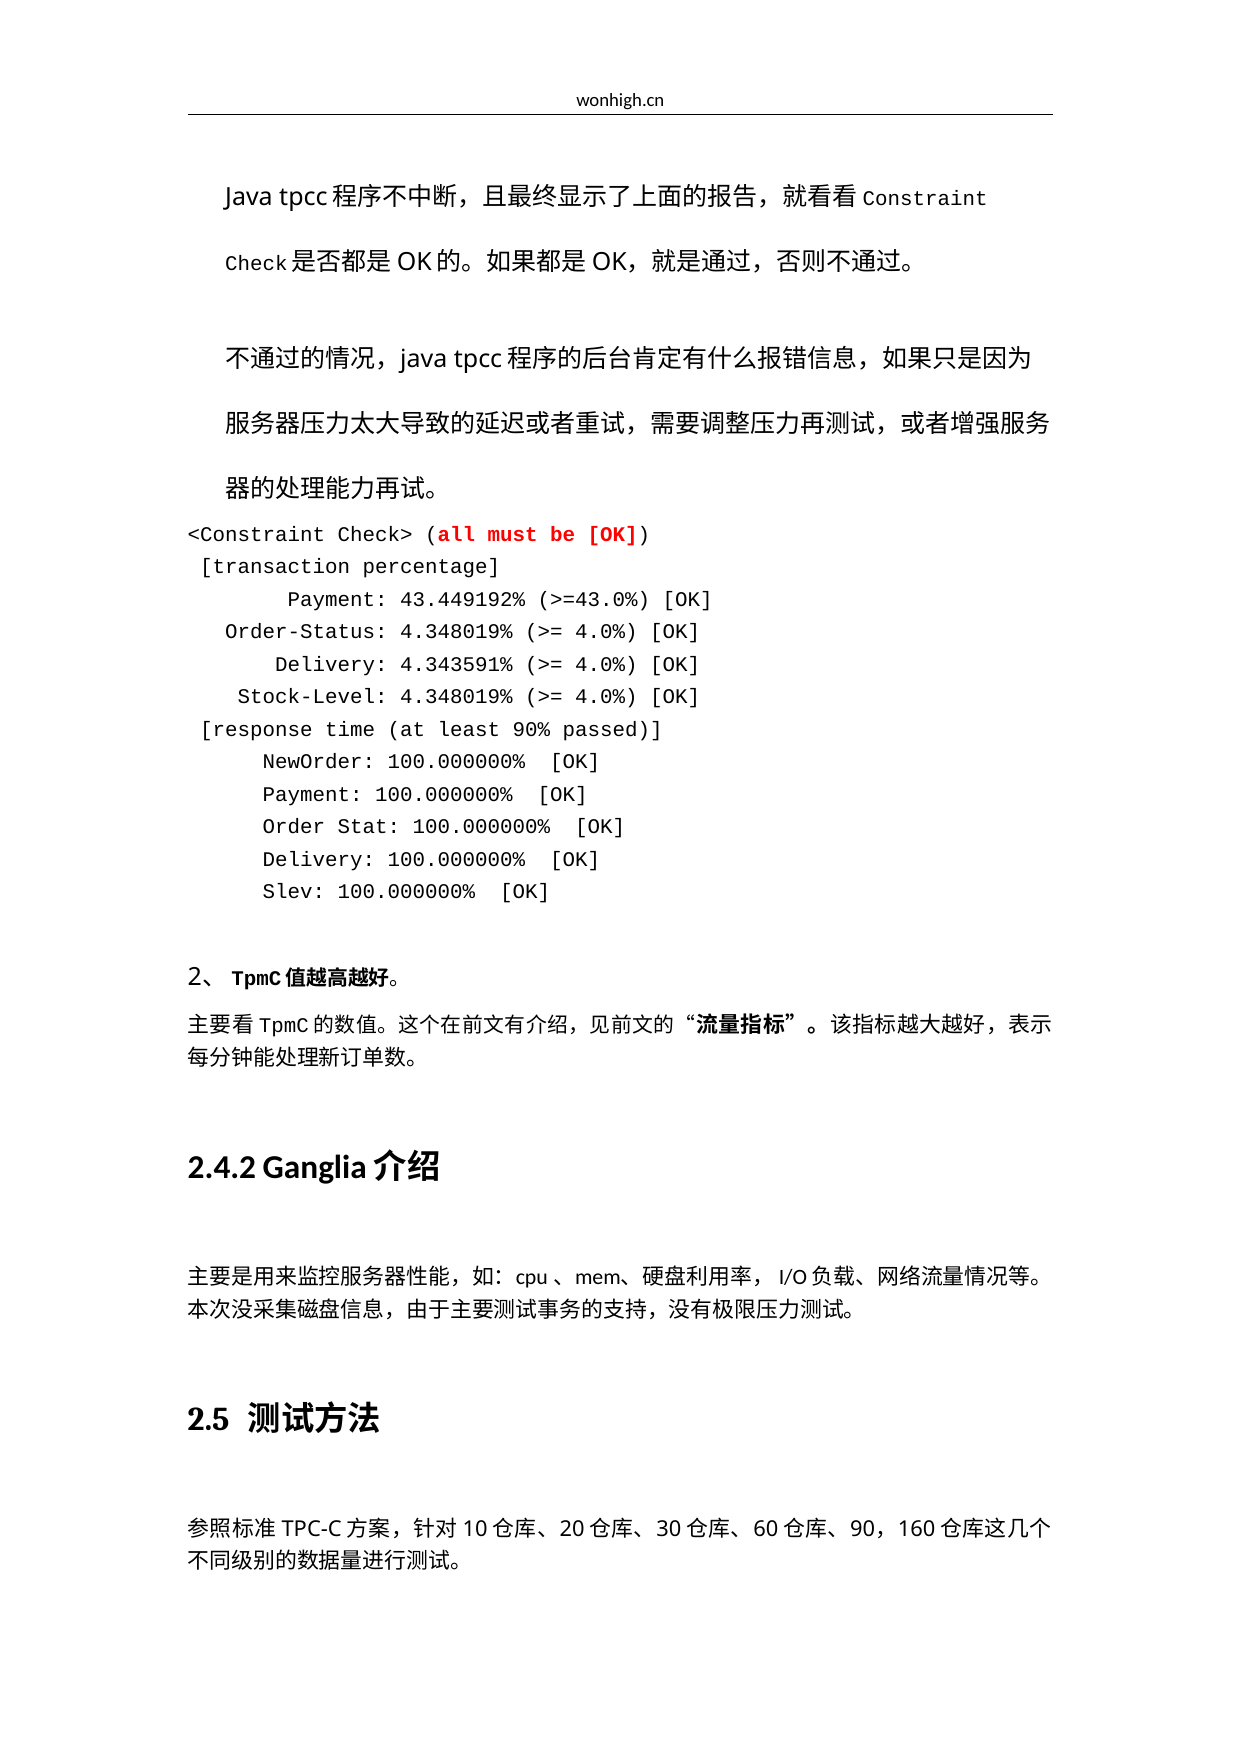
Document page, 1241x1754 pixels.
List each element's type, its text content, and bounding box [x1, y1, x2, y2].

list 不通过的情况，java tpcc程序的后台肯定有什么报错信息，如果只是因为服务器压力太大导致的延迟或者重试，需要调整压力再测试，或者增强服务器的处理能力再试。 [225, 324, 1053, 519]
text Delivery: 100.000000% [OK] [187, 844, 1053, 877]
text 主要看TpmC的数值。这个在前文有介绍，见前文的“流量指标”。该指标越大越好，表示每分钟能处理新订单数。 [187, 1007, 1053, 1072]
list Java tpcc程序不中断，且最终显示了上面的报告，就看看Constraint Check是否都是OK的。如果都是OK，就是通过，否则不通过。 [225, 162, 1053, 292]
text Stock-Level: 4.348019% (>= 4.0%) [OK] [187, 682, 1053, 714]
subtitle Ganglia介绍 [187, 1132, 1053, 1197]
text Slev: 100.000000% [OK] [187, 877, 1053, 909]
text Order-Status: 4.348019% (>= 4.0%) [OK] [187, 617, 1053, 649]
text Payment: 43.449192% (>=43.0%) [OK] [187, 584, 1053, 617]
text Delivery: 4.343591% (>= 4.0%) [OK] [187, 649, 1053, 682]
text Order Stat: 100.000000% [OK] [187, 812, 1053, 844]
text [transaction percentage] [187, 552, 1053, 584]
list TpmC值越高越好。 [187, 942, 1053, 1007]
text 主要是用来监控服务器性能，如：cpu 、mem、硬盘利用率， I/O负载、网络流量情况等。 [187, 1259, 1053, 1291]
text Payment: 100.000000% [OK] [187, 779, 1053, 812]
text 参照标准TPC-C方案，针对10仓库、20仓库、30仓库、60仓库、90，160仓库这几个不同级别的数据量进行测试。 [187, 1511, 1053, 1576]
subtitle 测试方法 [187, 1383, 1053, 1448]
text NewOrder: 100.000000% [OK] [187, 747, 1053, 779]
text <Constraint Check> (all must be [OK]) [187, 519, 1053, 552]
text [response time (at least 90% passed)] [187, 714, 1053, 747]
text 本次没采集磁盘信息，由于主要测试事务的支持，没有极限压力测试。 [187, 1291, 1053, 1324]
